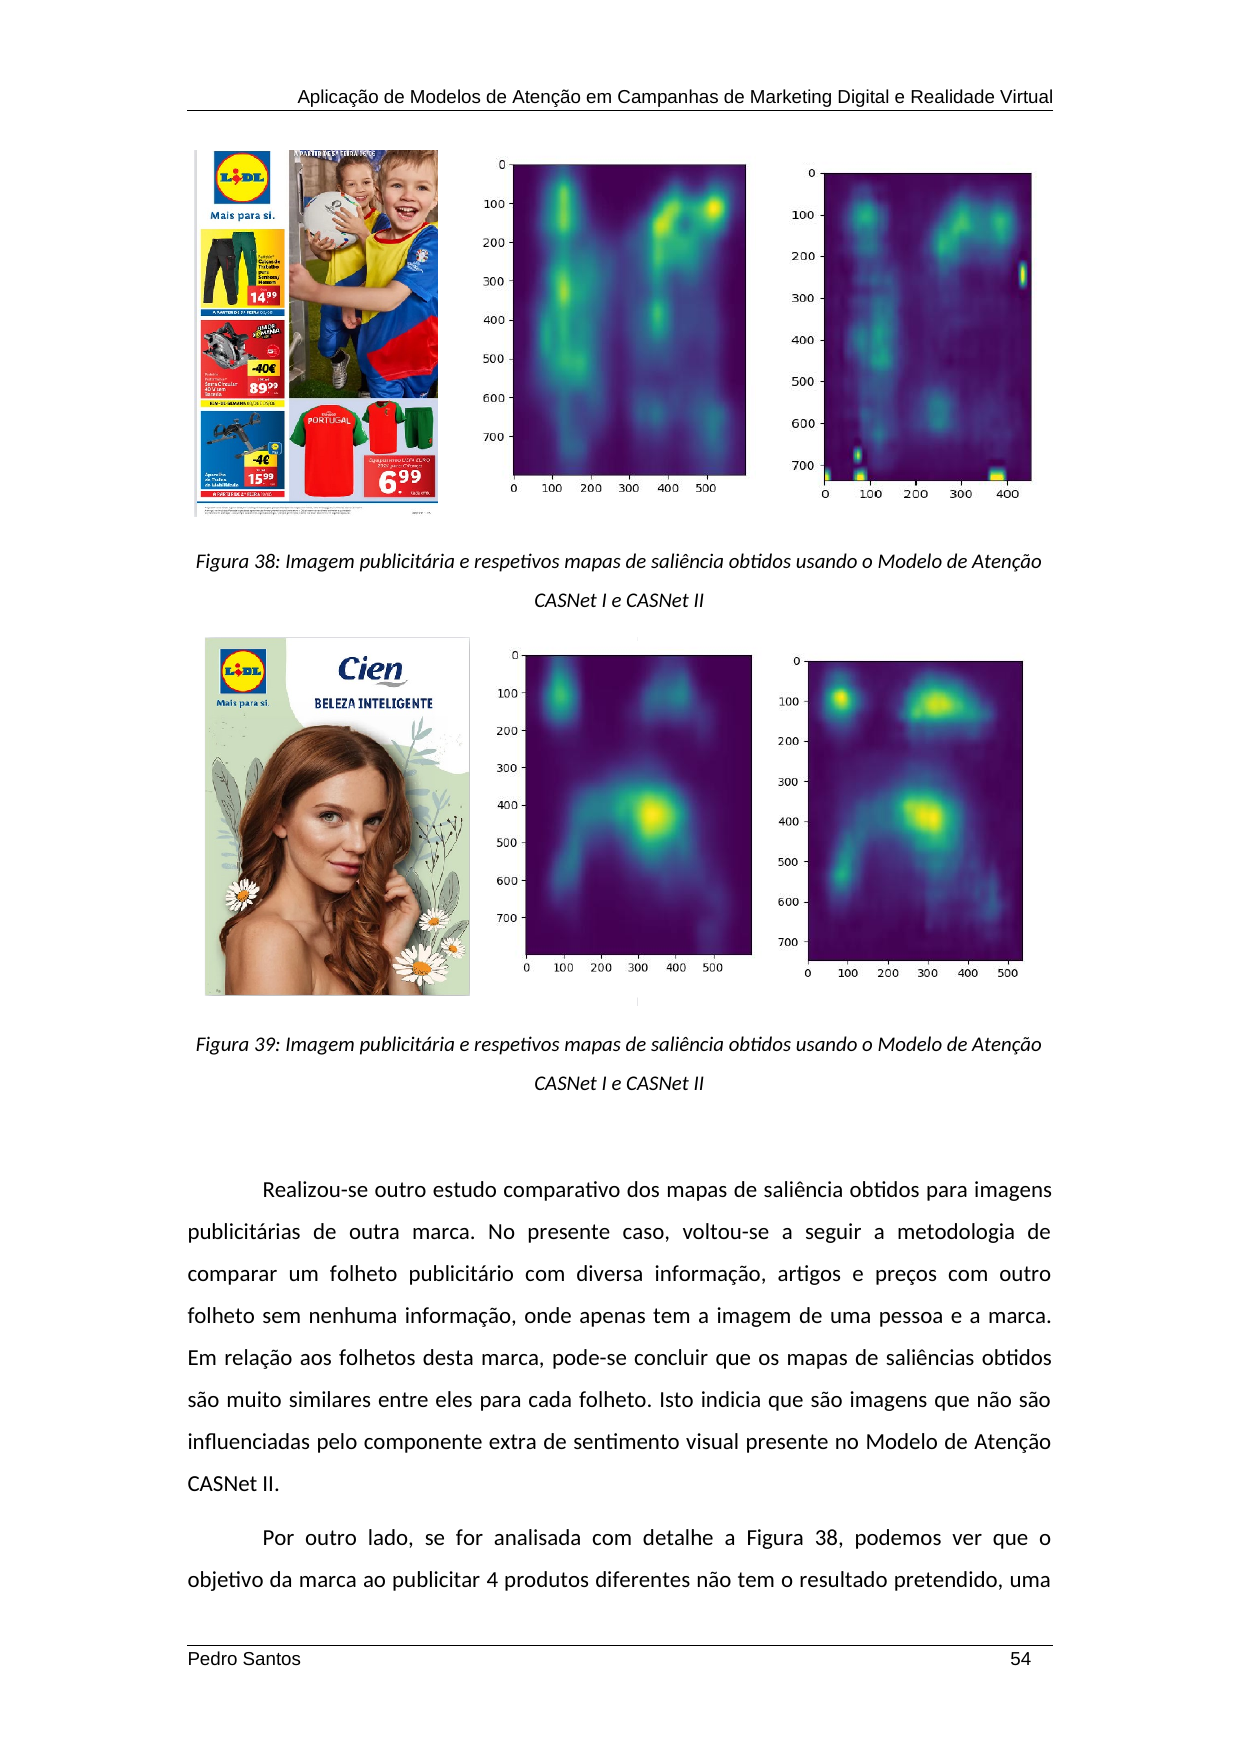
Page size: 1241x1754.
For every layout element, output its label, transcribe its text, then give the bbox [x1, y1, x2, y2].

picture [187, 150, 1052, 523]
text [187, 1523, 1053, 1593]
text Realizou-se outro estudo comparativo dos mapas de saliência obtidos para imagens publicitárias de outra marca. No presente caso, voltou-se a seguir a metodologia de comparar um folheto publicitário com diversa informação, artigos e preços com outro folheto sem nenhuma informação, onde apenas tem a imagem de uma pessoa e a marca. Em relação aos folhetos desta marca, pode-se concluir que os mapas de saliências obtidos são muito similares entre eles para cada folheto. Isto indicia que são imagens que não são influenciadas pelo componente extra de sentimento visual presente no Modelo de Atenção CASNet II. [187, 1175, 1053, 1497]
picture [204, 637, 1036, 1006]
text Figura 39: Imagem publicitária e respetivos mapas de saliência obtidos usando o Modelo de Atenção CASNet I e CASNet II [187, 1032, 1053, 1095]
text Figura 38: Imagem publicitária e respetivos mapas de saliência obtidos usando o Modelo de Atenção CASNet I e CASNet II [187, 549, 1053, 612]
